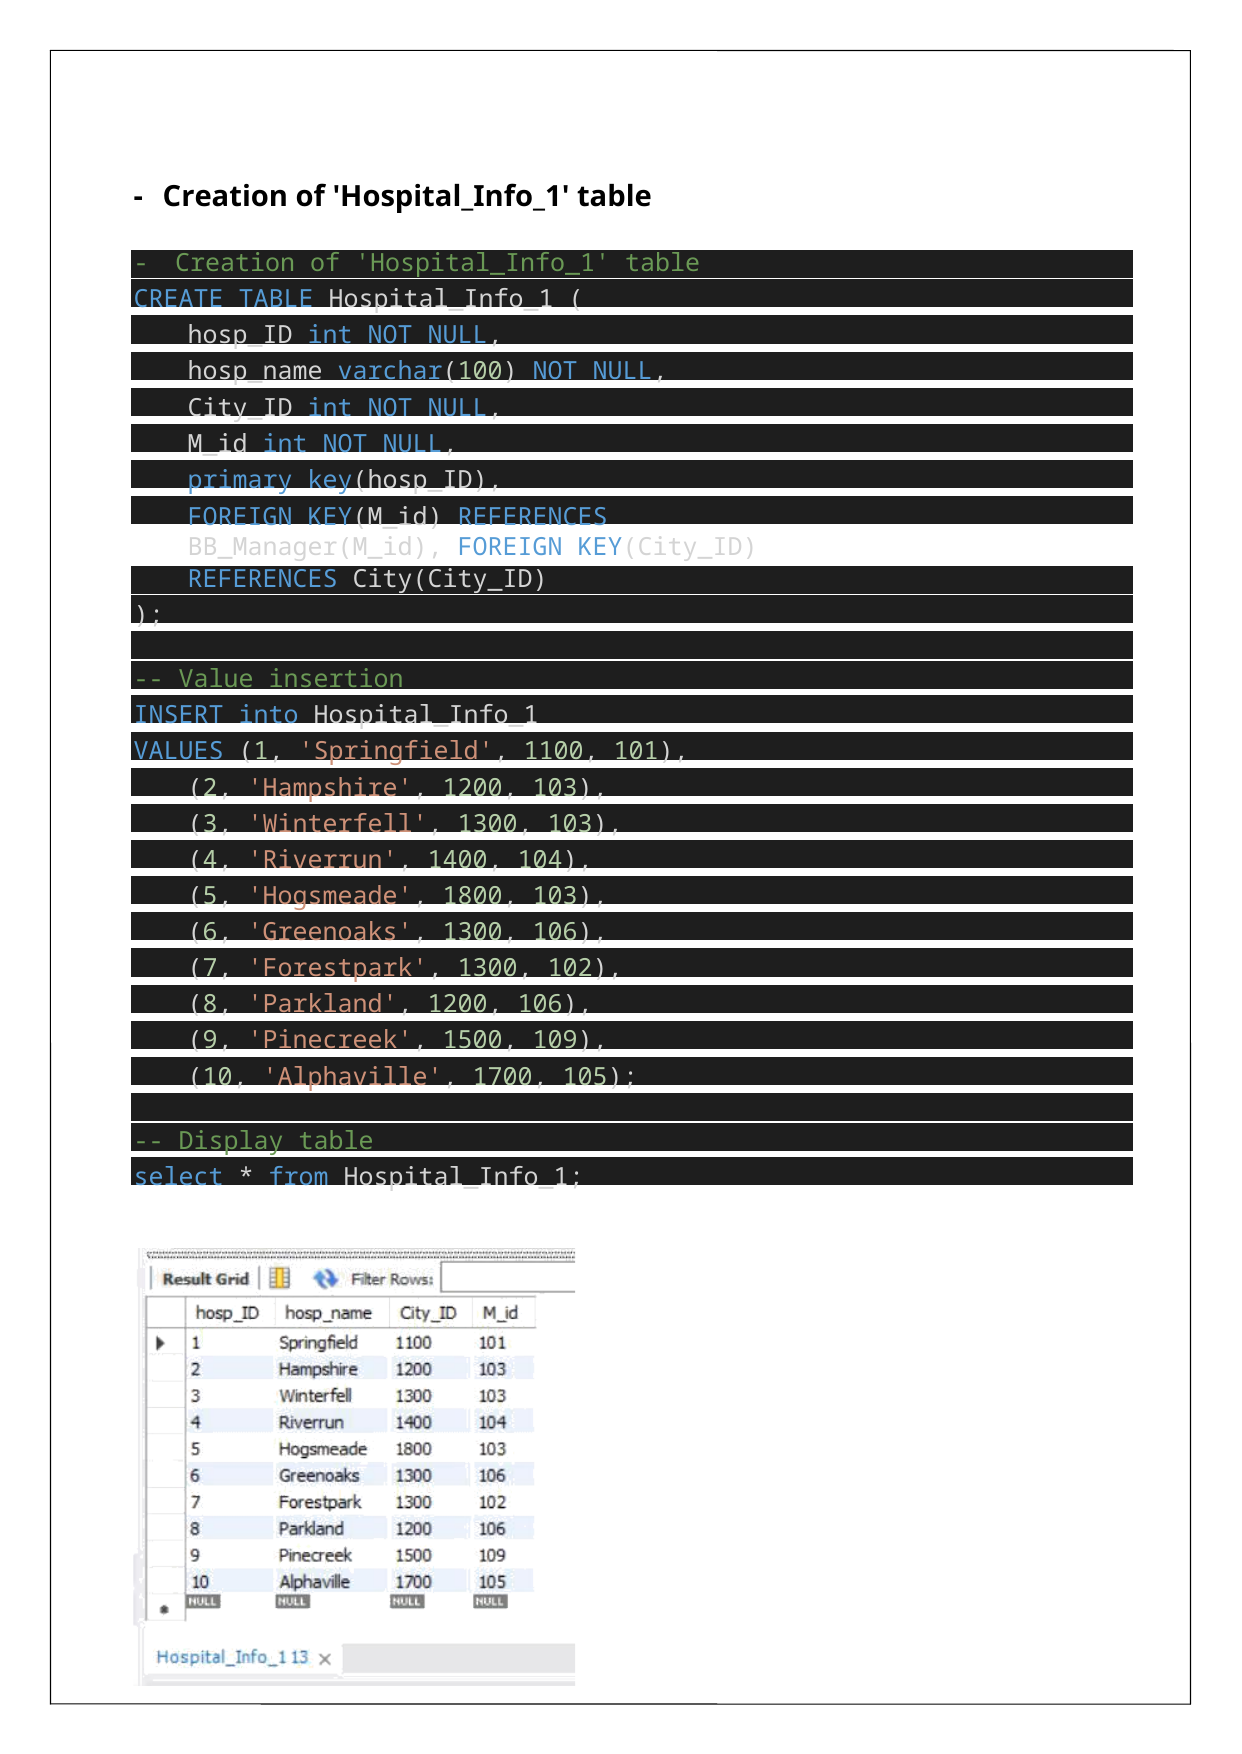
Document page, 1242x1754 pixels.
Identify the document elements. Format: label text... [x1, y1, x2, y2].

text (2, 'Hampshire', 1200, 103), [187, 769, 1092, 803]
text hosp_name varchar(100) NOT NULL, [187, 353, 1092, 387]
list Creation of 'Hospital_Info_1' table [133, 175, 1092, 215]
text ); [133, 596, 1092, 631]
text (5, 'Hogsmeade', 1800, 103), [187, 878, 1092, 912]
text (7, 'Forestpark', 1300, 102), [187, 950, 1092, 984]
text M_id int NOT NULL, [187, 425, 1092, 459]
text hosp_ID int NOT NULL, [187, 317, 1092, 351]
text INSERT into Hospital_Info_1 [133, 697, 1092, 731]
text VALUES (1, 'Springfield', 1100, 101), [133, 733, 1092, 767]
list Creation of 'Hospital_Info_1' table [133, 244, 1092, 279]
text primary key(hosp_ID), [187, 461, 1092, 496]
text (10, 'Alphaville', 1700, 105); [187, 1058, 1092, 1092]
text (9, 'Pinecreek', 1500, 109), [187, 1022, 1092, 1056]
text CREATE TABLE Hospital_Info_1 ( [133, 281, 1092, 315]
text FOREIGN KEY(M_id) REFERENCES BB_Manager(M_id), FOREIGN KEY(City_ID) REFERENCES City(City_ID) [187, 500, 822, 594]
text -- Display table [133, 1122, 1092, 1156]
text select * from Hospital_Info_1; [133, 1158, 1092, 1193]
picture [133, 1248, 575, 1686]
text -- Value insertion [133, 661, 1092, 695]
text City_ID int NOT NULL, [187, 389, 1092, 423]
text (3, 'Winterfell', 1300, 103), [187, 805, 1092, 839]
text (8, 'Parkland', 1200, 106), [187, 986, 1092, 1020]
text (6, 'Greenoaks', 1300, 106), [187, 914, 1092, 948]
text (4, 'Riverrun', 1400, 104), [187, 841, 1092, 876]
